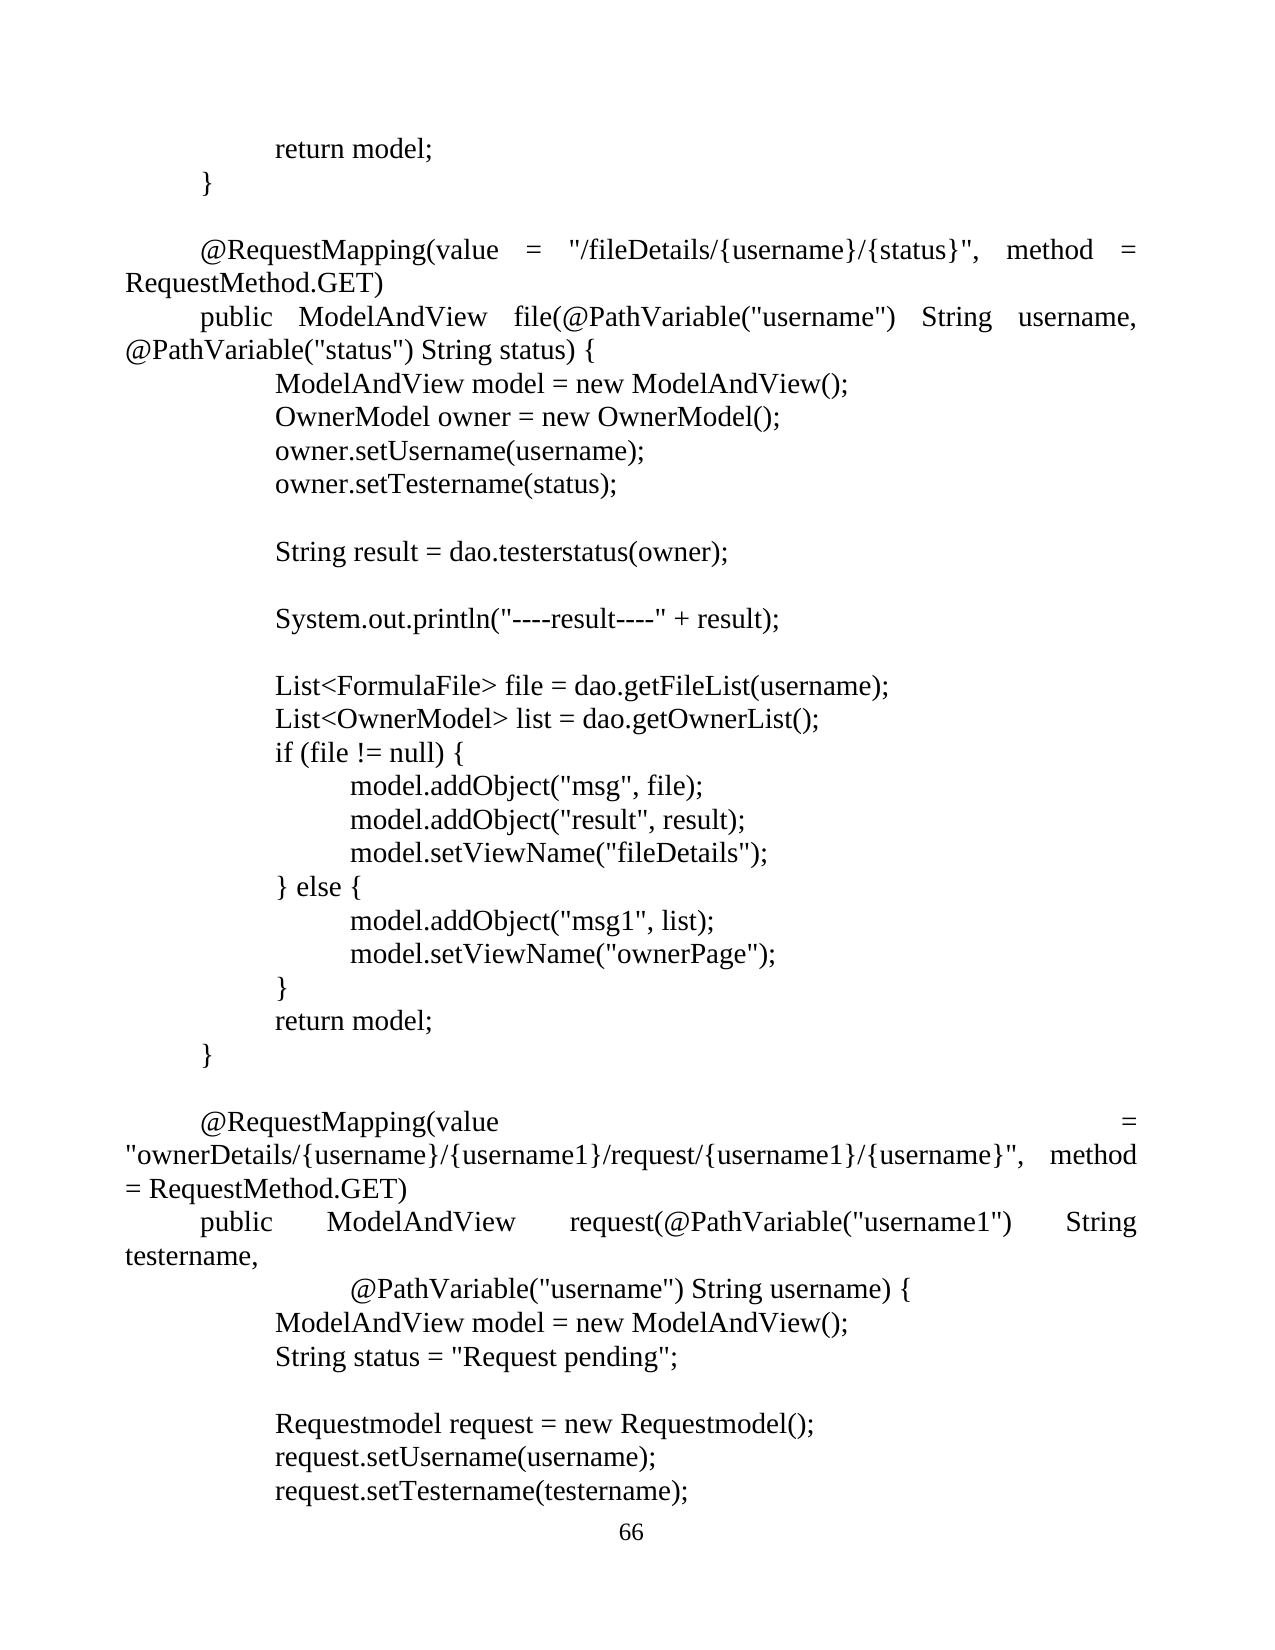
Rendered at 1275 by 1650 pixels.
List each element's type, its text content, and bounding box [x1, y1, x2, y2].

text } [125, 1037, 1137, 1070]
text return model; [125, 1003, 1137, 1037]
text } [125, 970, 1137, 1003]
text if (file != null) { [125, 735, 1137, 768]
text OwnerModel owner = new OwnerModel(); [125, 399, 1137, 433]
text model.addObject("msg", file); [125, 768, 1137, 802]
text owner.setTestername(status); [125, 467, 1137, 500]
text public ModelAndView file(@PathVariable("username") String username, @PathVariable("status") String status) { [125, 299, 1137, 366]
text } else { [125, 869, 1137, 903]
text @PathVariable("username") String username) { [125, 1272, 1137, 1305]
text List<OwnerModel> list = dao.getOwnerList(); [125, 701, 1137, 735]
text @RequestMapping(value = "ownerDetails/{username}/{username1}/request/{username1}/{username}", method = RequestMethod.GET) [125, 1104, 1137, 1204]
text model.addObject("msg1", list); [125, 903, 1137, 936]
text model.setViewName("fileDetails"); [125, 836, 1137, 869]
text List<FormulaFile> file = dao.getFileList(username); [125, 668, 1137, 701]
text @RequestMapping(value = "/fileDetails/{username}/{status}", method = RequestMethod.GET) [125, 232, 1137, 299]
text request.setUsername(username); [125, 1439, 1137, 1473]
text ModelAndView model = new ModelAndView(); [125, 366, 1137, 399]
text public ModelAndView request(@PathVariable("username1") String testername, [125, 1204, 1137, 1272]
text model.setViewName("ownerPage"); [125, 936, 1137, 970]
text System.out.println("----result----" + result); [125, 601, 1137, 634]
text request.setTestername(testername); [125, 1473, 1137, 1506]
text ModelAndView model = new ModelAndView(); [125, 1305, 1137, 1339]
text model.addObject("result", result); [125, 802, 1137, 836]
text String result = dao.testerstatus(owner); [125, 534, 1137, 567]
text } [125, 165, 1137, 198]
text String status = "Request pending"; [125, 1339, 1137, 1372]
text return model; [125, 131, 1137, 165]
text Requestmodel request = new Requestmodel(); [125, 1406, 1137, 1439]
text owner.setUsername(username); [125, 433, 1137, 467]
